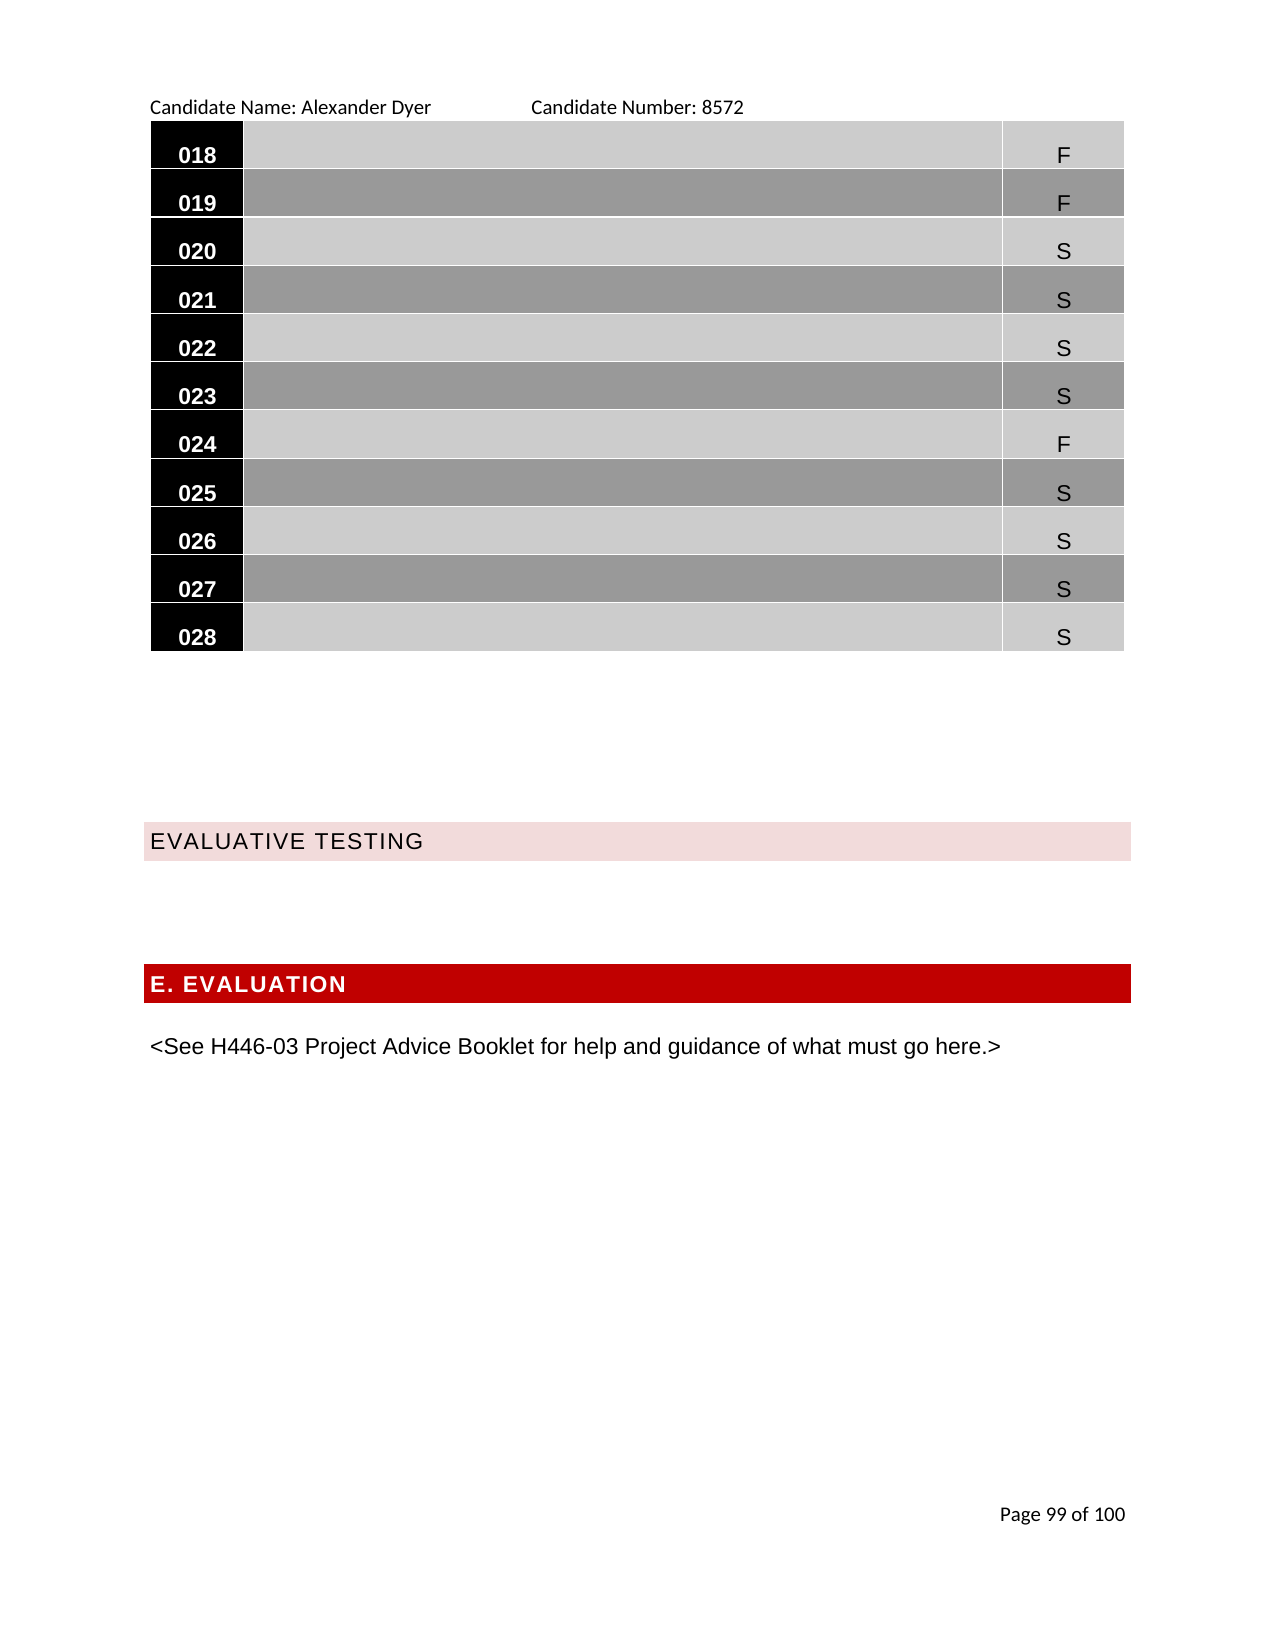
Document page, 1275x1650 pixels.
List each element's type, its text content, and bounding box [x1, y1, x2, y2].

table_cell [244, 459, 1002, 506]
table_cell F [1003, 121, 1124, 168]
table_cell [244, 362, 1002, 409]
table_cell F [1003, 410, 1124, 458]
table_cell S [1003, 362, 1124, 409]
table_cell [244, 314, 1002, 361]
table_cell S [1003, 266, 1124, 313]
table_cell 026 [151, 507, 243, 554]
subtitle E. Evaluation [150, 971, 1125, 997]
table_cell 025 [151, 459, 243, 506]
table_cell 021 [151, 266, 243, 313]
table_cell S [1003, 314, 1124, 361]
table_cell 028 [151, 603, 243, 651]
table_cell [244, 555, 1002, 602]
table_cell [244, 410, 1002, 458]
table_cell 027 [151, 555, 243, 602]
table_cell [244, 169, 1002, 216]
table_cell [244, 603, 1002, 651]
table_cell [244, 507, 1002, 554]
table_cell 023 [151, 362, 243, 409]
subtitle Evaluative Testing [150, 828, 1125, 854]
text <See H446-03 Project Advice Booklet for help and guidance of what must go here.> [150, 1033, 1125, 1060]
table_cell F [1003, 169, 1124, 216]
table_cell [244, 218, 1002, 265]
table_cell 019 [151, 169, 243, 216]
table_cell S [1003, 603, 1124, 651]
table_cell 020 [151, 218, 243, 265]
table_cell [244, 121, 1002, 168]
table_cell S [1003, 555, 1124, 602]
table_cell 018 [151, 121, 243, 168]
table_cell S [1003, 507, 1124, 554]
table_cell S [1003, 459, 1124, 506]
table_cell [244, 266, 1002, 313]
table_cell S [1003, 218, 1124, 265]
table_cell 022 [151, 314, 243, 361]
table_cell 024 [151, 410, 243, 458]
